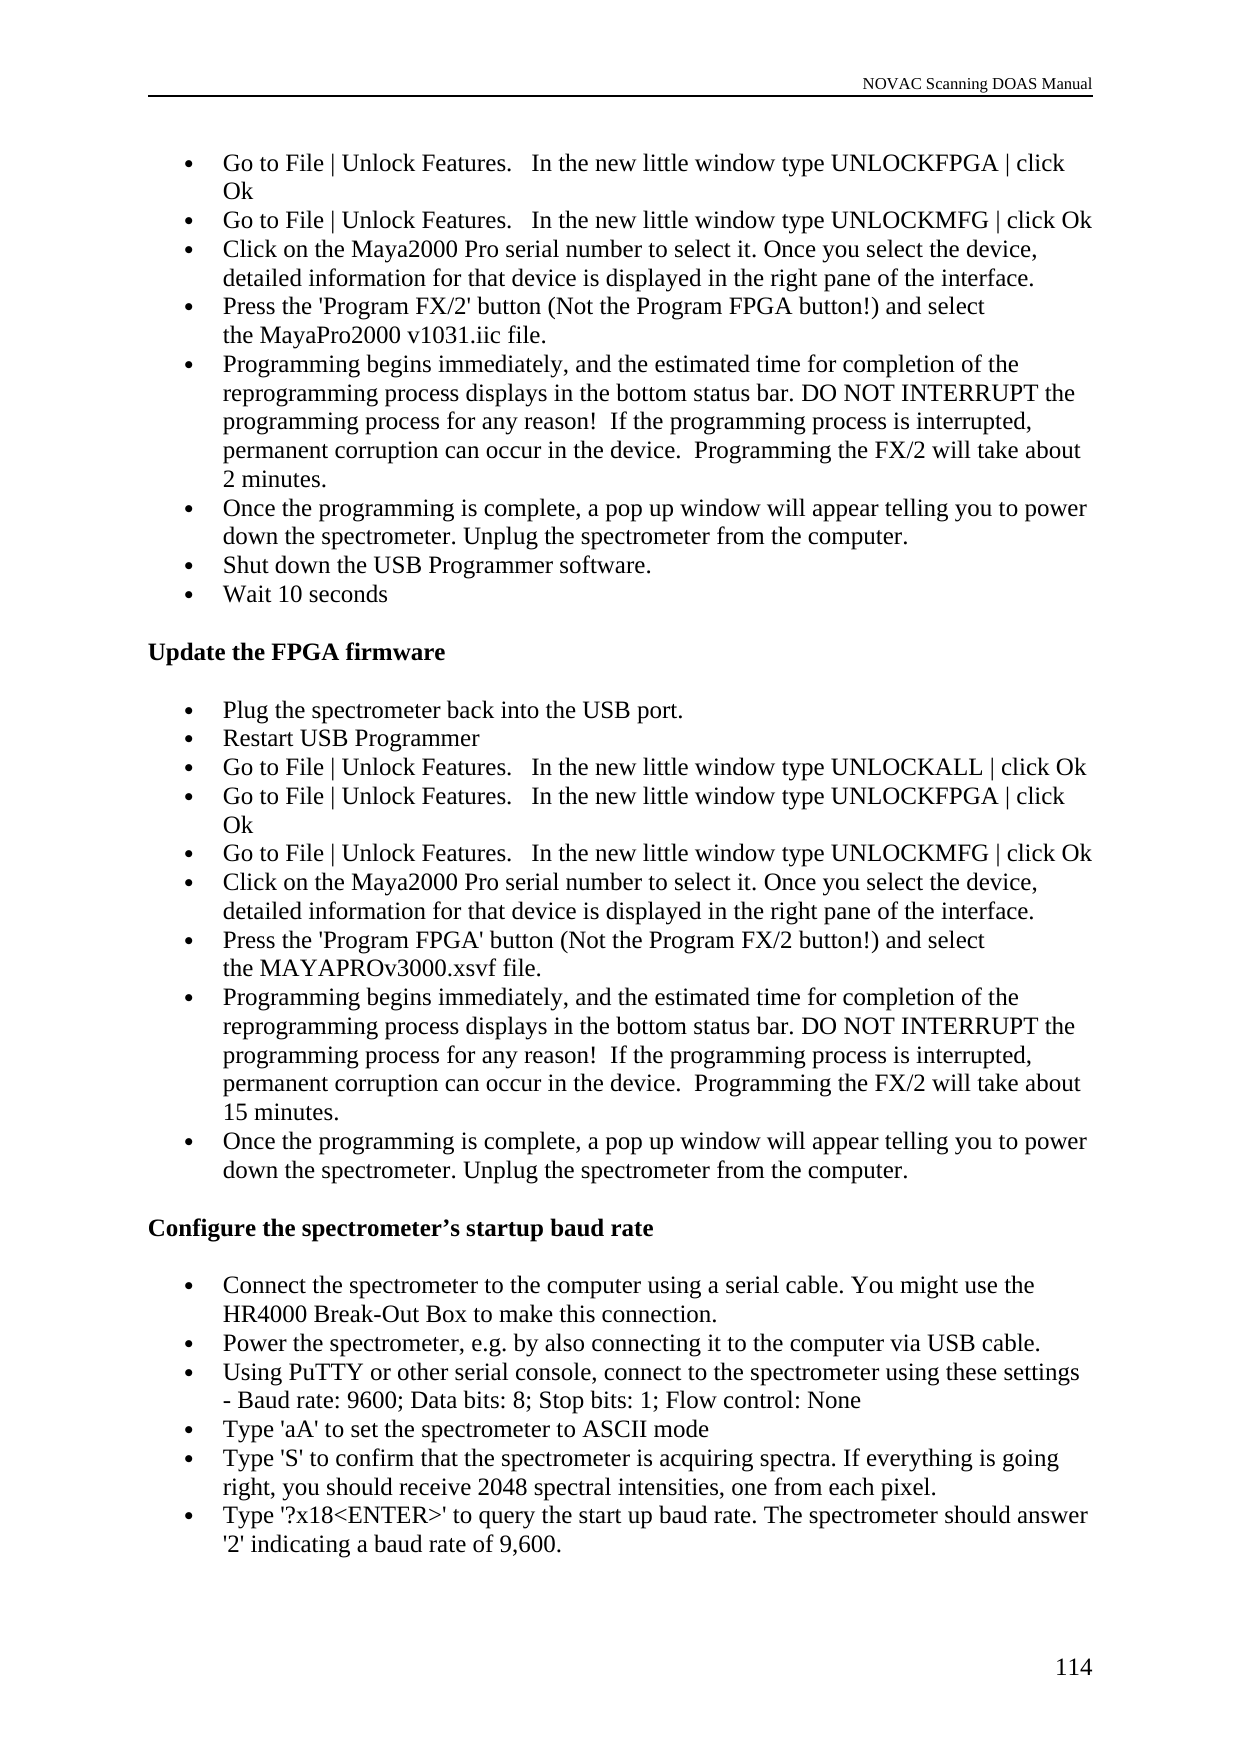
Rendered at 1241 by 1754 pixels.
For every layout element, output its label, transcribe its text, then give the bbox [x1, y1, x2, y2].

list Once the programming is complete, a pop up window will appear telling you to power down the spectrometer. Unplug the spectrometer from the computer. [185, 1126, 1093, 1183]
list Go to File | Unlock Features. In the new little window type UNLOCKALL | click Ok [185, 752, 1093, 781]
list Click on the Maya2000 Pro serial number to select it. Once you select the device, detailed information for that device is displayed in the right pane of the interface. [185, 867, 1093, 925]
text Update the FPGA firmware [148, 637, 1093, 666]
list Restart USB Programmer [185, 723, 1093, 752]
list Programming begins immediately, and the estimated time for completion of the reprogramming process displays in the bottom status bar. DO NOT INTERRUPT the programming process for any reason! If the programming process is interrupted, permanent corruption can occur in the device. Programming the FX/2 will take about 2 minutes. [185, 349, 1093, 493]
list Type '?x18<ENTER>' to query the start up baud rate. The spectrometer should answer '2' indicating a baud rate of 9,600. [185, 1501, 1093, 1558]
list Go to File | Unlock Features. In the new little window type UNLOCKMFG | click Ok [185, 838, 1093, 867]
list Using PuTTY or other serial console, connect to the spectrometer using these settings - Baud rate: 9600; Data bits: 8; Stop bits: 1; Flow control: None [185, 1357, 1093, 1414]
list Once the programming is complete, a pop up window will appear telling you to power down the spectrometer. Unplug the spectrometer from the computer. [185, 493, 1093, 550]
list Power the spectrometer, e.g. by also connecting it to the computer via USB cable. [185, 1328, 1093, 1357]
list Plug the spectrometer back into the USB port. [185, 695, 1093, 723]
list Go to File | Unlock Features. In the new little window type UNLOCKMFG | click Ok [185, 205, 1093, 234]
list Press the 'Program FX/2' button (Not the Program FPGA button!) and select the MayaPro2000 v1031.iic file. [185, 291, 1093, 349]
list Click on the Maya2000 Pro serial number to select it. Once you select the device, detailed information for that device is displayed in the right pane of the interface. [185, 234, 1093, 291]
list Wait 10 seconds [185, 579, 1093, 608]
list Go to File | Unlock Features. In the new little window type UNLOCKFPGA | click Ok [185, 781, 1093, 838]
list Programming begins immediately, and the estimated time for completion of the reprogramming process displays in the bottom status bar. DO NOT INTERRUPT the programming process for any reason! If the programming process is interrupted, permanent corruption can occur in the device. Programming the FX/2 will take about 15 minutes. [185, 982, 1093, 1126]
text Configure the spectrometer’s startup baud rate [148, 1213, 1093, 1241]
list Shut down the USB Programmer software. [185, 550, 1093, 579]
list Connect the spectrometer to the computer using a serial cable. You might use the HR4000 Break-Out Box to make this connection. [185, 1271, 1093, 1328]
list Press the 'Program FPGA' button (Not the Program FX/2 button!) and select the MAYAPROv3000.xsvf file. [185, 925, 1093, 982]
list Go to File | Unlock Features. In the new little window type UNLOCKFPGA | click Ok [185, 148, 1093, 205]
list Type 'S' to confirm that the spectrometer is acquiring spectra. If everything is going right, you should receive 2048 spectral intensities, one from each pixel. [185, 1443, 1093, 1501]
list Type 'aA' to set the spectrometer to ASCII mode [185, 1414, 1093, 1443]
